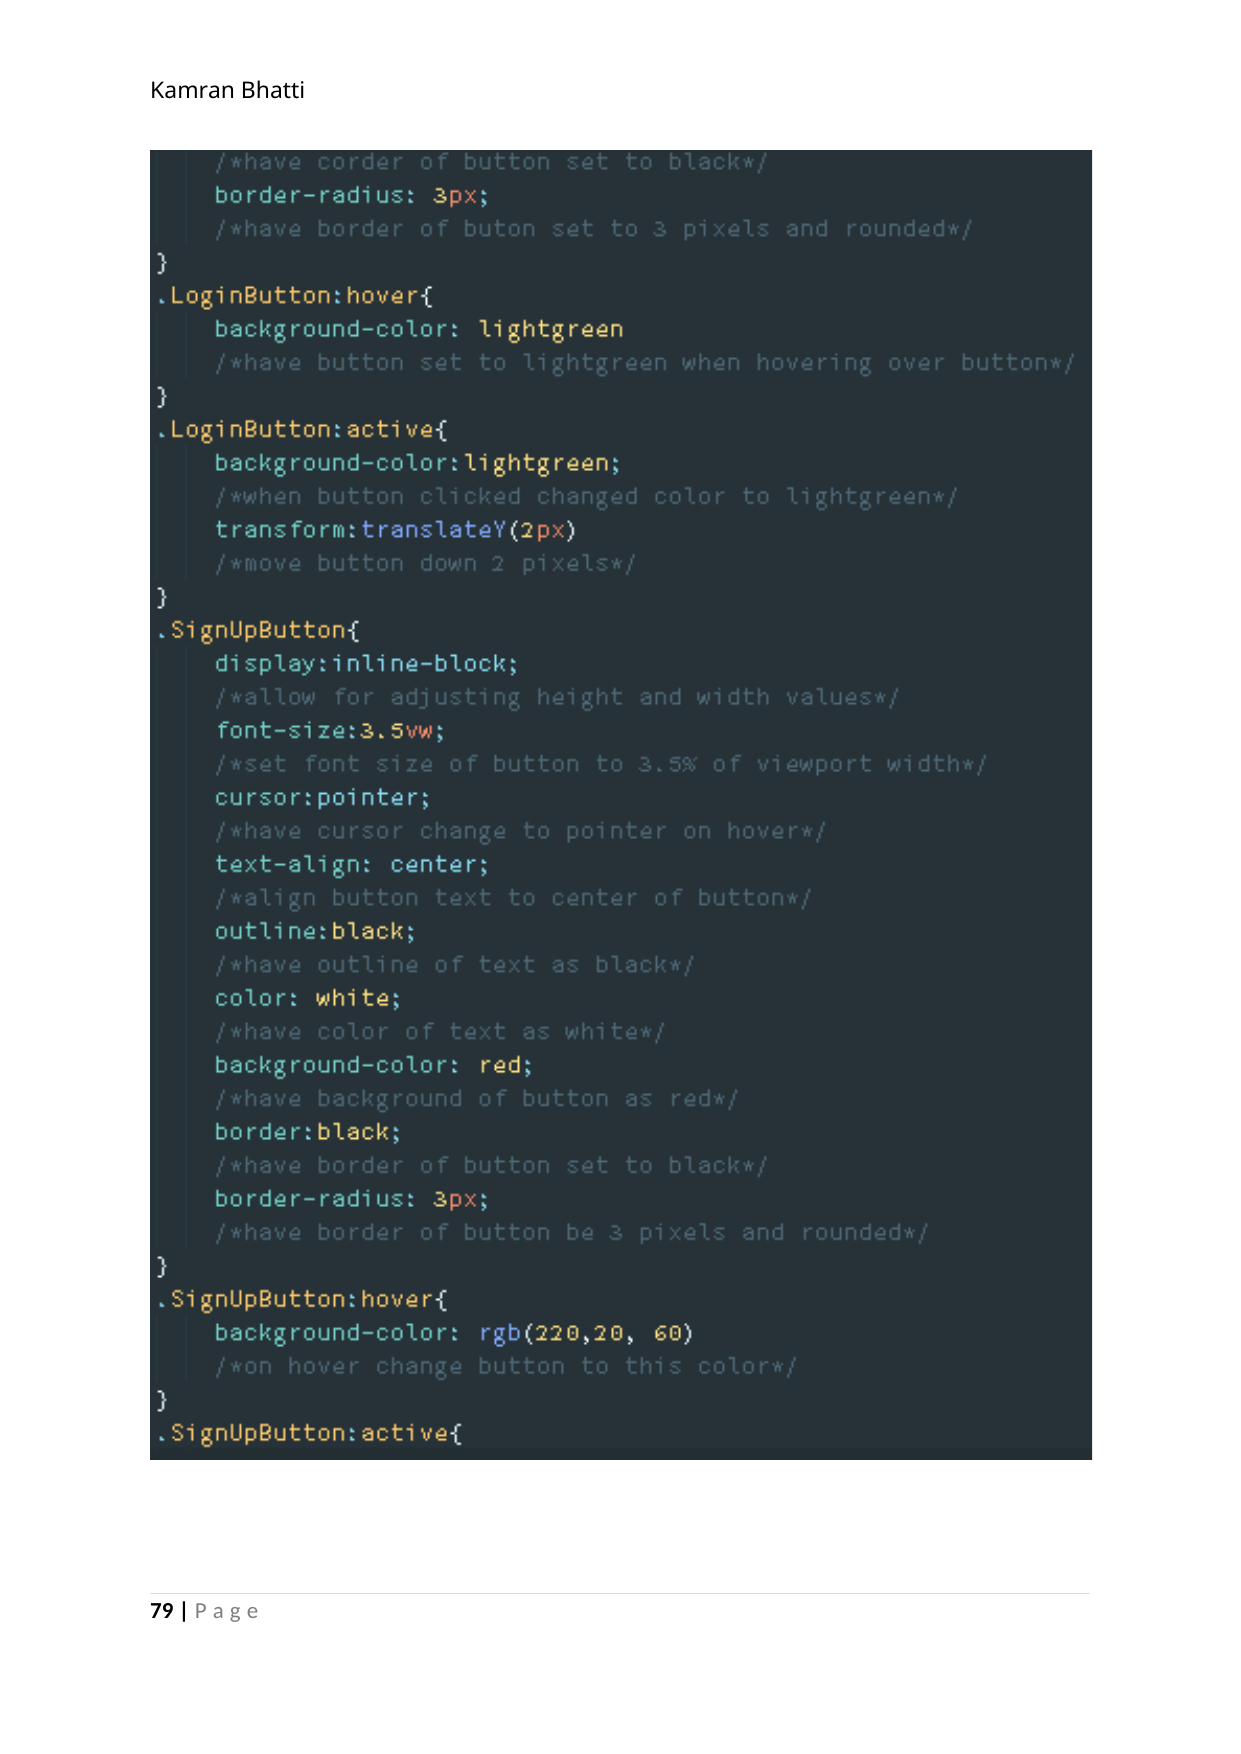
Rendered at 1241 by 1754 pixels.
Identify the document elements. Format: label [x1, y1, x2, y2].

picture [150, 150, 1093, 1460]
